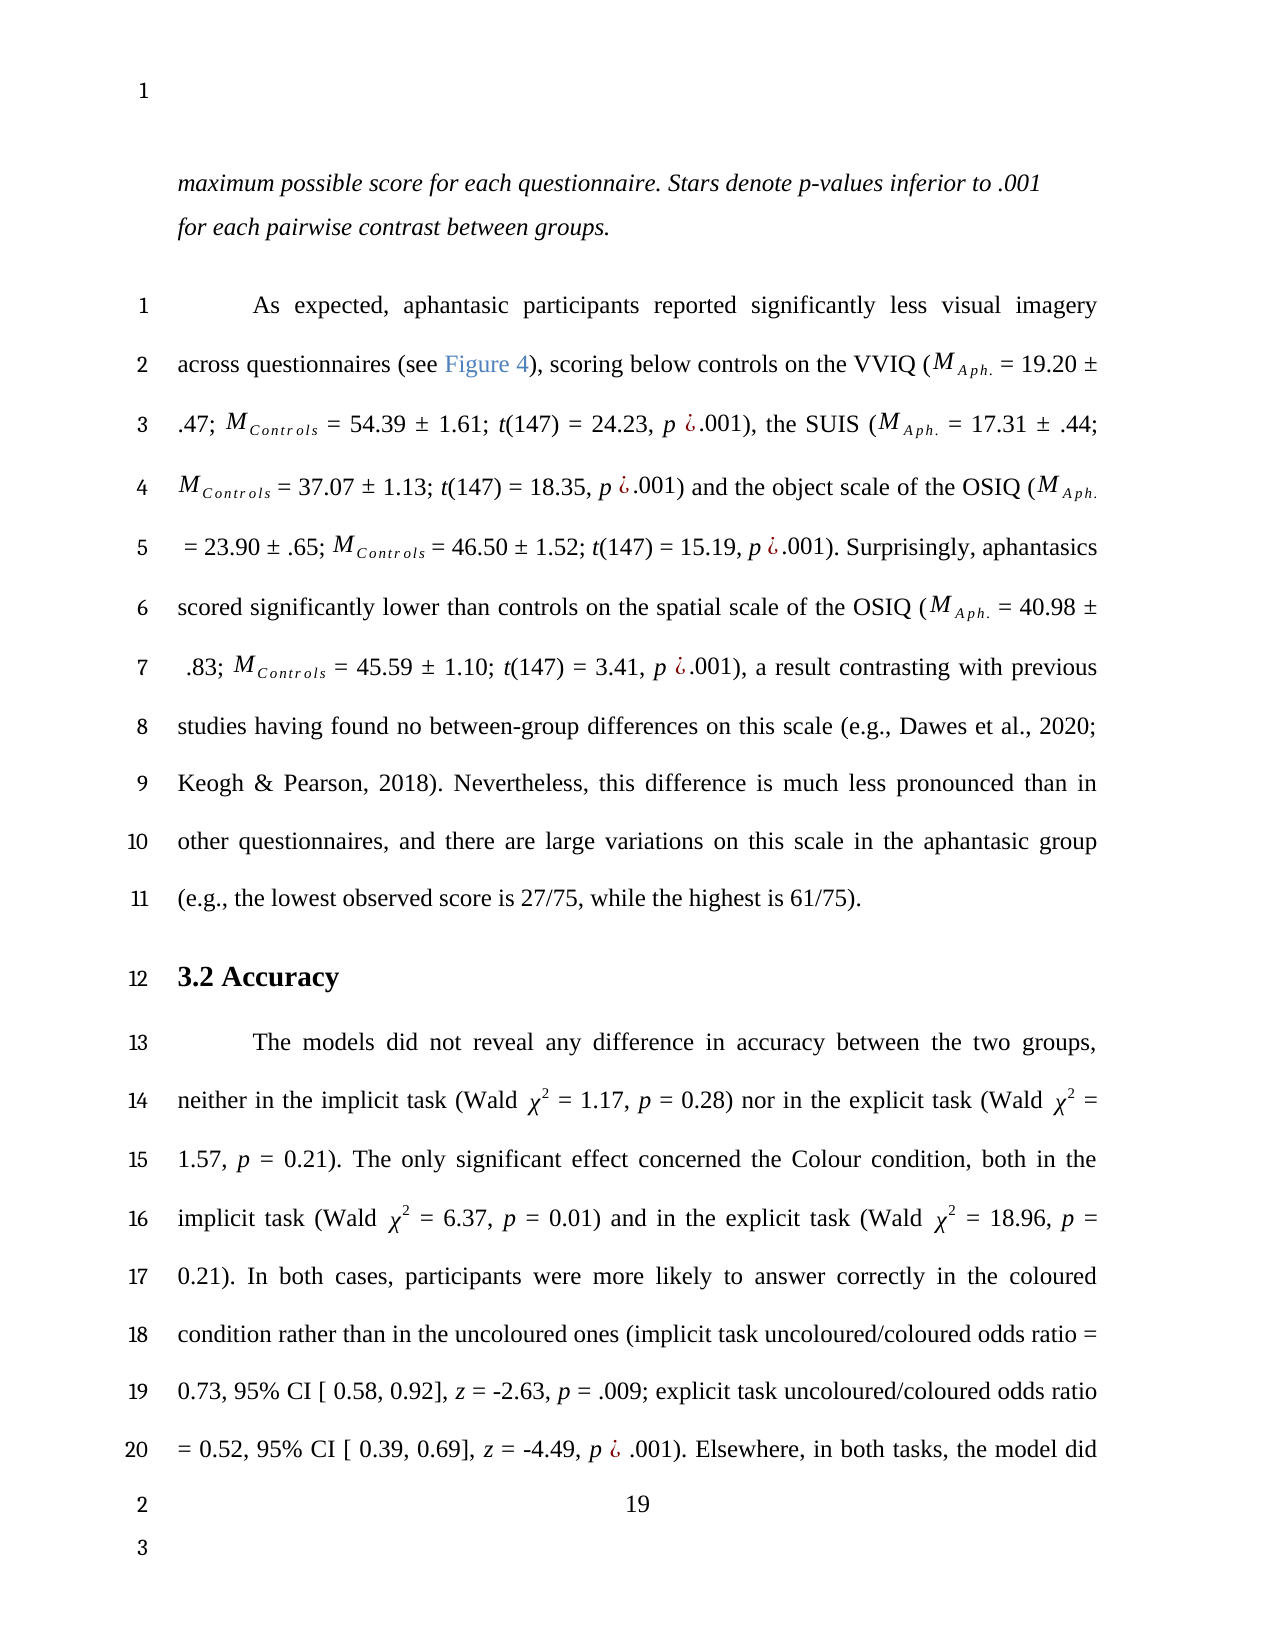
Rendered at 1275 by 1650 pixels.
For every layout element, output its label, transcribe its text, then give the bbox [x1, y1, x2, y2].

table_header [166, 148, 1087, 271]
text As expected, aphantasic participants reported significantly less visual imagery across questionnaires (see Figure 4), scoring below controls on the VVIQ ( = 19.20 .47; = 54.39 1.61; t(147) = 24.23, p ), the SUIS ( = 17.31 .44; = 37.07 1.13; t(147) = 18.35, p ) and the object scale of the OSIQ ( = 23.90 .65; = 46.50 1.52; t(147) = 15.19, p ). Surprisingly, aphantasics scored significantly lower than controls on the spatial scale of the OSIQ ( = 40.98 .83; = 45.59 1.10; t(147) = 3.41, p ), a result contrasting with previous studies having found no between-group differences on this scale (e.g., Dawes et al., 2020; Keogh & Pearson, 2018). Nevertheless, this difference is much less pronounced than in other questionnaires, and there are large variations on this scale in the aphantasic group (e.g., the lowest observed score is 27/75, while the highest is 61/75). [177, 290, 1098, 912]
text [177, 1027, 1098, 1463]
subtitle 3.2 Accuracy [177, 959, 1098, 993]
